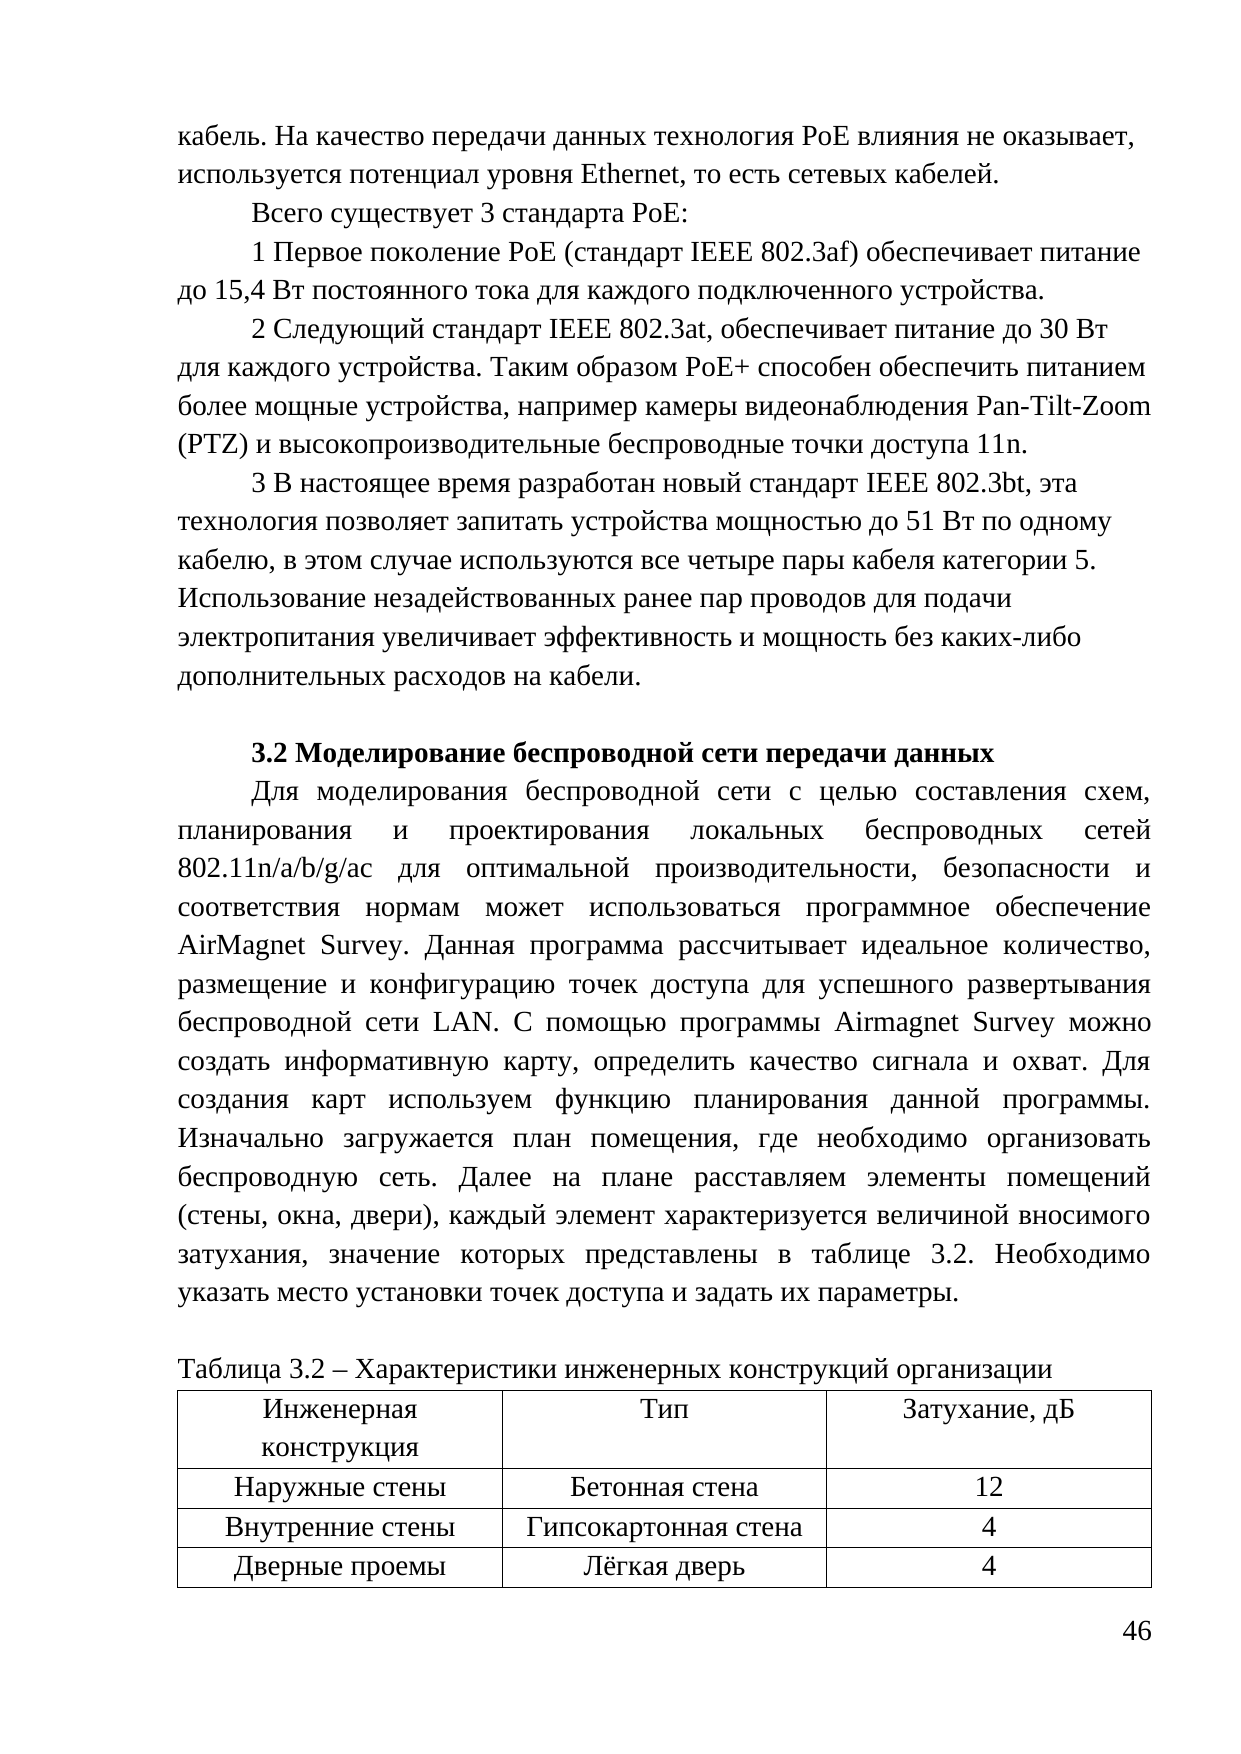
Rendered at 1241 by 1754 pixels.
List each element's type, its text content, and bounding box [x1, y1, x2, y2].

table_header Тип [503, 1391, 826, 1468]
table_cell Бетонная стена [503, 1469, 826, 1508]
text 2 Следующий стандарт IEEE 802.3at, обеспечивает питание до 30 Вт для каждого устройства. Таким образом PoE+ способен обеспечить питанием более мощные устройства, например камеры видеонаблюдения Pan-Tilt-Zoom (PTZ) и высокопроизводительные беспроводные точки доступа 11n. [177, 311, 1152, 460]
table_cell 4 [827, 1509, 1151, 1547]
text Всего существует 3 стандарта PoE: [177, 195, 1152, 229]
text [177, 118, 1152, 190]
text Для моделирования беспроводной сети с целью составления схем, планирования и проектирования локальных беспроводных сетей 802.11n/a/b/g/ac для оптимальной производительности, безопасности и соответствия нормам может использоваться программное обеспечение AirMagnet Survey. Данная программа рассчитывает идеальное количество, размещение и конфигурацию точек доступа для успешного развертывания беспроводной сети LAN. С помощью программы Airmagnet Survey можно создать информативную карту, определить качество сигнала и охват. Для создания карт используем функцию планирования данной программы. Изначально загружается план помещения, где необходимо организовать беспроводную сеть. Далее на плане расставляем элементы помещений (стены, окна, двери), каждый элемент характеризуется величиной вносимого затухания, значение которых представлены в таблице 3.2. Необходимо указать место установки точек доступа и задать их параметры. [177, 773, 1152, 1308]
table_cell Наружные стены [178, 1469, 502, 1508]
table_cell 4 [827, 1548, 1151, 1587]
text Таблица 3.2 – Характеристики инженерных конструкций организации [177, 1351, 1152, 1385]
table_header Затухание, дБ [827, 1391, 1151, 1468]
table_cell Гипсокартонная стена [503, 1509, 826, 1547]
table_cell 12 [827, 1469, 1151, 1508]
text 3.2 Моделирование беспроводной сети передачи данных [177, 735, 1152, 768]
text 3 В настоящее время разработан новый стандарт IEEE 802.3bt, эта технология позволяет запитать устройства мощностью до 51 Вт по одному кабелю, в этом случае используются все четыре пары кабеля категории 5. Использование незадействованных ранее пар проводов для подачи электропитания увеличивает эффективность и мощность без каких-либо дополнительных расходов на кабели. [177, 465, 1152, 691]
table_cell Внутренние стены [178, 1509, 502, 1547]
table_cell Дверные проемы [178, 1548, 502, 1587]
text 1 Первое поколение PoE (стандарт IEEE 802.3af) обеспечивает питание до 15,4 Вт постоянного тока для каждого подключенного устройства. [177, 234, 1152, 306]
table_cell Лёгкая дверь [503, 1548, 826, 1587]
table_header Инженерная конструкция [178, 1391, 502, 1468]
